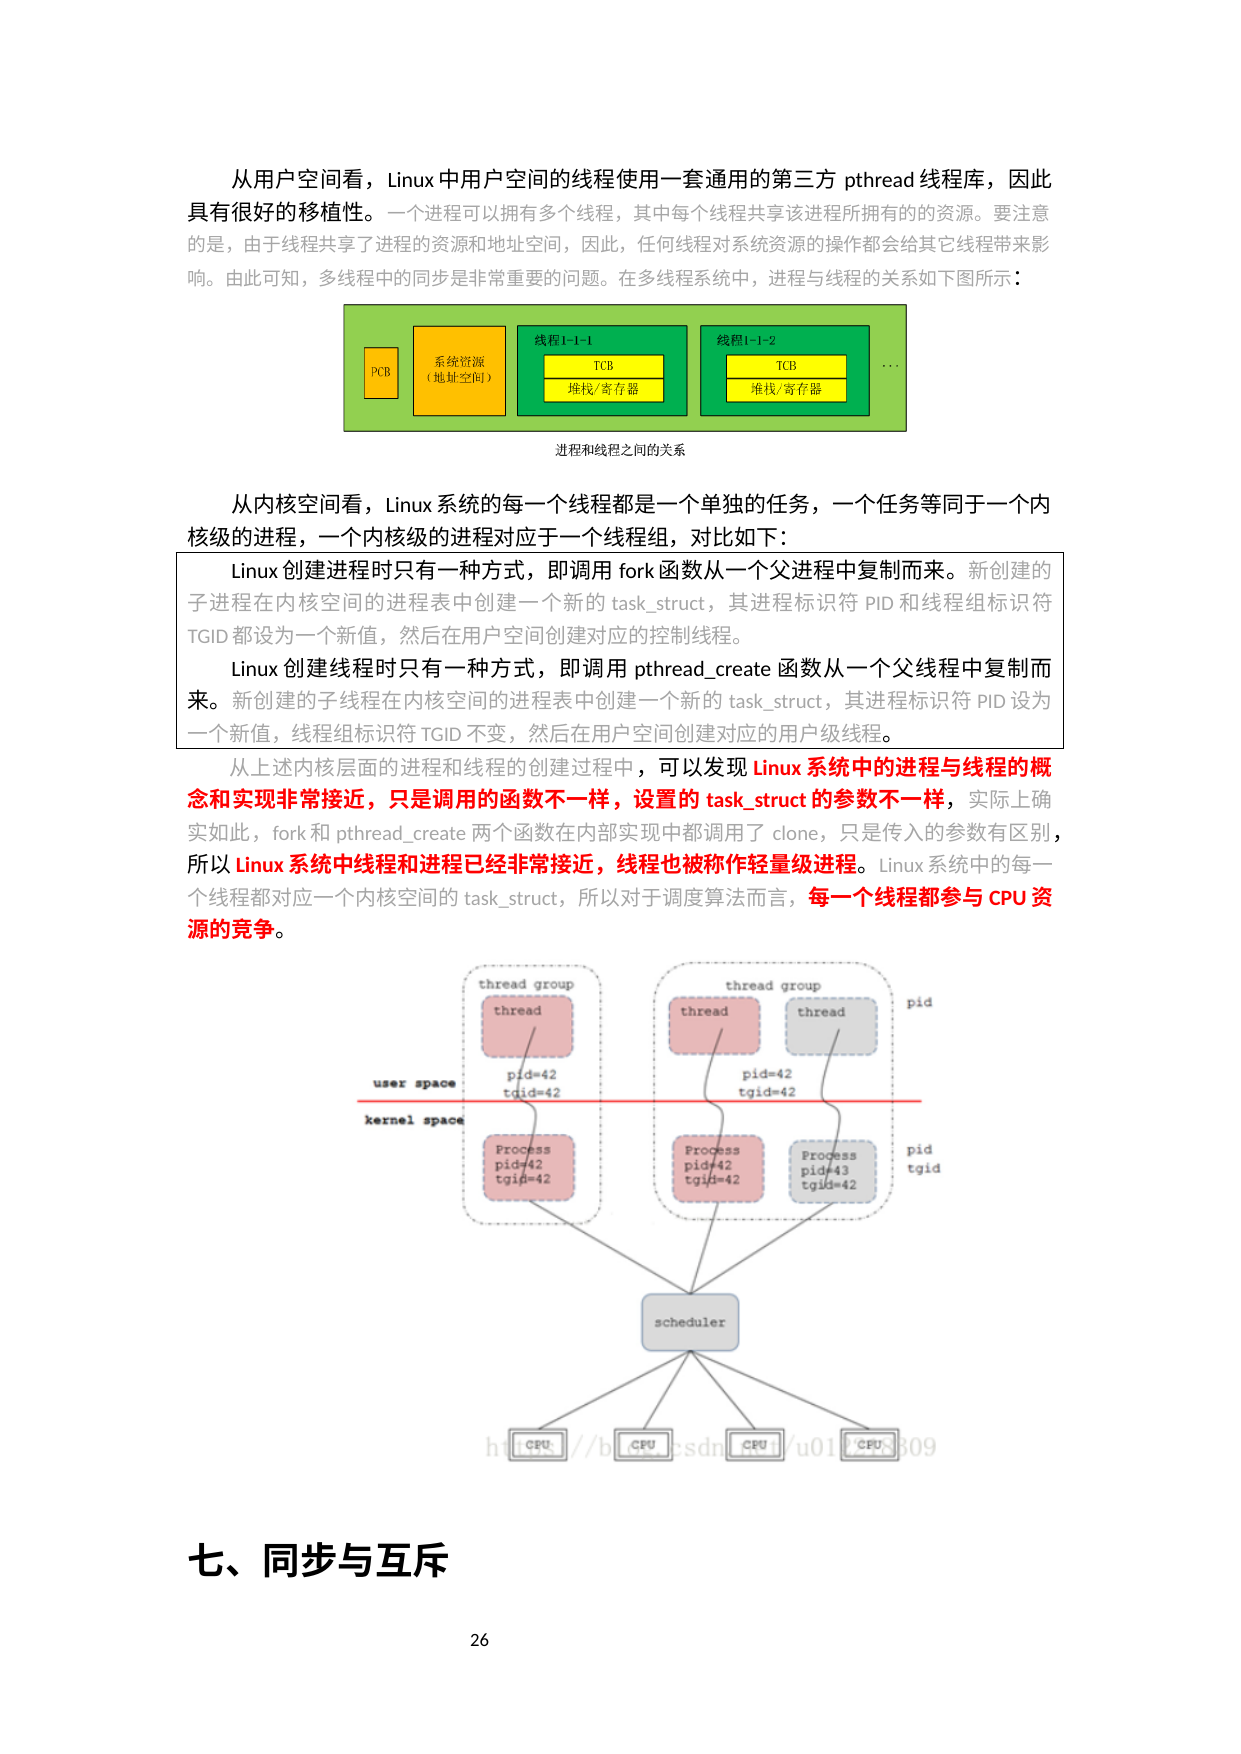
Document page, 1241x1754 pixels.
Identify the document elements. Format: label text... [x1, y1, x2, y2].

list 从用户空间看，Linux中用户空间的线程使用一套通用的第三方pthread线程库，因此具有很好的移植性。一个进程可以拥有多个线程，其中每个线程共享该进程所拥有的的资源。要注意的是，由于线程共享了进程的资源和地址空间，因此，任何线程对系统资源的操作都会给其它线程带来影响。由此可知，多线程中的同步是非常重要的问题。在多线程系统中，进程与线程的关系如下图所示： [187, 162, 1053, 292]
picture [329, 292, 911, 465]
list 从上述内核层面的进程和线程的创建过程中，可以发现Linux系统中的进程与线程的概念和实现非常接近，只是调用的函数不一样，设置的task_struct的参数不一样，实际上确实如此，fork和pthread_create两个函数在内部实现中都调用了clone，只是传入的参数有区别，所以Linux系统中线程和进程已经非常接近，线程也被称作轻量级进程。Linux系统中的每一个线程都对应一个内核空间的task_struct，所以对于调度算法而言，每一个线程都参与CPU资源的竞争。 [187, 749, 1053, 944]
list 从内核空间看，Linux系统的每一个线程都是一个单独的任务，一个任务等同于一个内核级的进程，一个内核级的进程对应于一个线程组，对比如下： [187, 487, 1053, 552]
picture [325, 944, 959, 1481]
subtitle 七、同步与互斥 [187, 1526, 1053, 1591]
table_header Linux创建进程时只有一种方式，即调用fork函数从一个父进程中复制而来。新创建的子进程在内核空间的进程表中创建一个新的task_struct，其进程标识符PID和线程组标识符TGID都设为一个新值，然后在用户空间创建对应的控制线程。 Linux创建线程时只有一种方式，即调用pthread_create函数从一个父线程中复制而来。新创建的子线程在内核空间的进程表中创建一个新的task_struct，其进程标识符PID设为一个新值，线程组标识符TGID不变，然后在用户空间创建对应的用户级线程。 [177, 553, 1063, 748]
